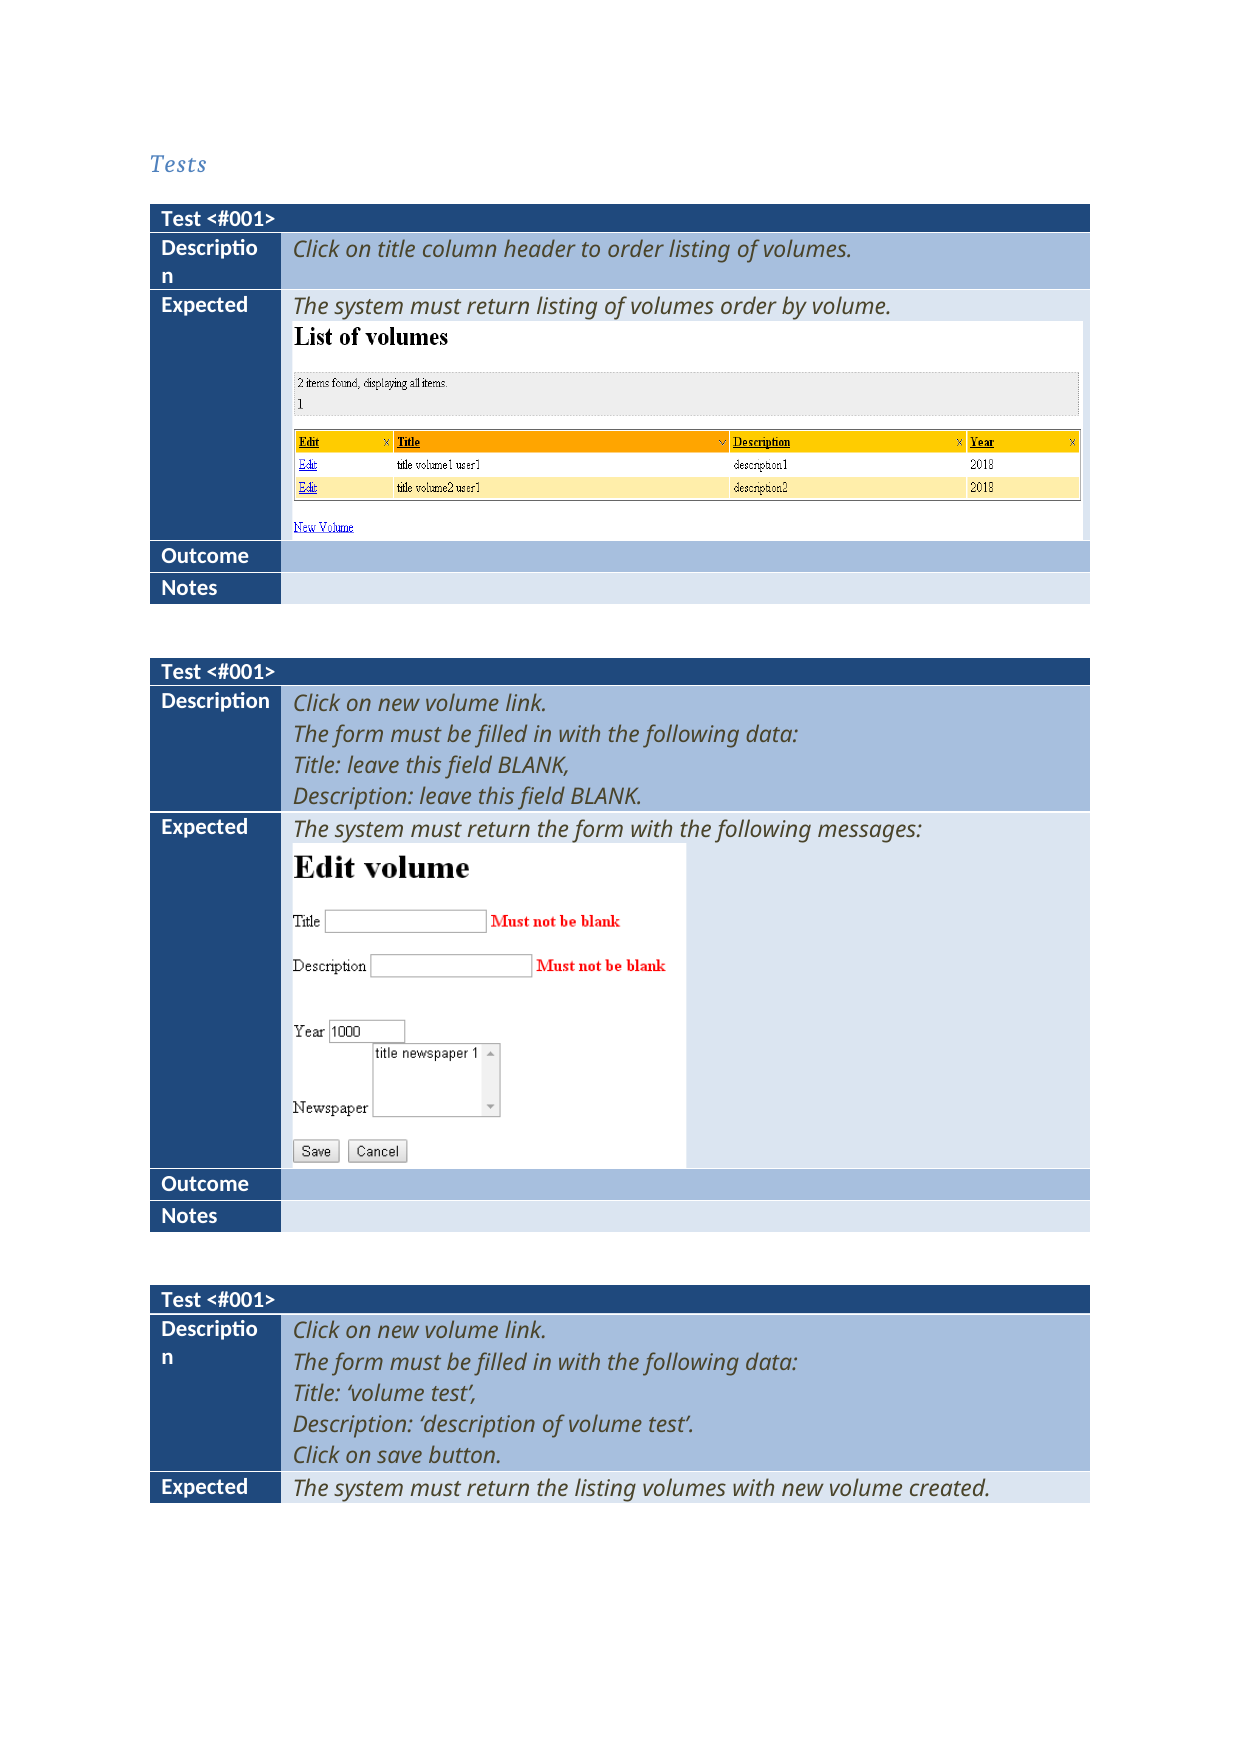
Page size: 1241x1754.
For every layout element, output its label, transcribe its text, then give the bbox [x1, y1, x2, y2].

table_cell [281, 541, 1090, 572]
table_cell Click on new volume link. The form must be filled in with the following data: Title: leave this field BLANK, Description: leave this field BLANK. [281, 686, 1090, 811]
table_cell Notes [150, 1201, 281, 1232]
table_cell Description [150, 1315, 281, 1471]
subtitle Tests [150, 150, 1090, 179]
picture [292, 321, 1083, 540]
table_cell Notes [150, 573, 281, 604]
table_cell [281, 1201, 1090, 1232]
table_cell Expected [150, 1472, 281, 1503]
picture [292, 843, 687, 1168]
table_header Test <#001> [150, 658, 1090, 685]
table_cell The system must return the listing volumes with new volume created. [281, 1472, 1090, 1503]
table_cell Outcome [150, 1169, 281, 1200]
table_cell Expected [150, 290, 281, 540]
table_header Test <#001> [150, 1285, 1090, 1313]
table_header Test <#001> [150, 204, 1090, 232]
table_cell Description [150, 686, 281, 811]
table_cell Click on title column header to order listing of volumes. [281, 233, 1090, 289]
table_cell The system must return the form with the following messages: [281, 813, 1090, 1168]
table_cell Expected [150, 813, 281, 1168]
table_cell [281, 573, 1090, 604]
table_cell Click on new volume link. The form must be filled in with the following data: Title: ‘volume test’, Description: ‘description of volume test’. Click on save button. [281, 1315, 1090, 1471]
table_cell Outcome [150, 541, 281, 572]
table_cell Description [150, 233, 281, 289]
table_cell [281, 1169, 1090, 1200]
table_cell The system must return listing of volumes order by volume. [281, 290, 1090, 540]
